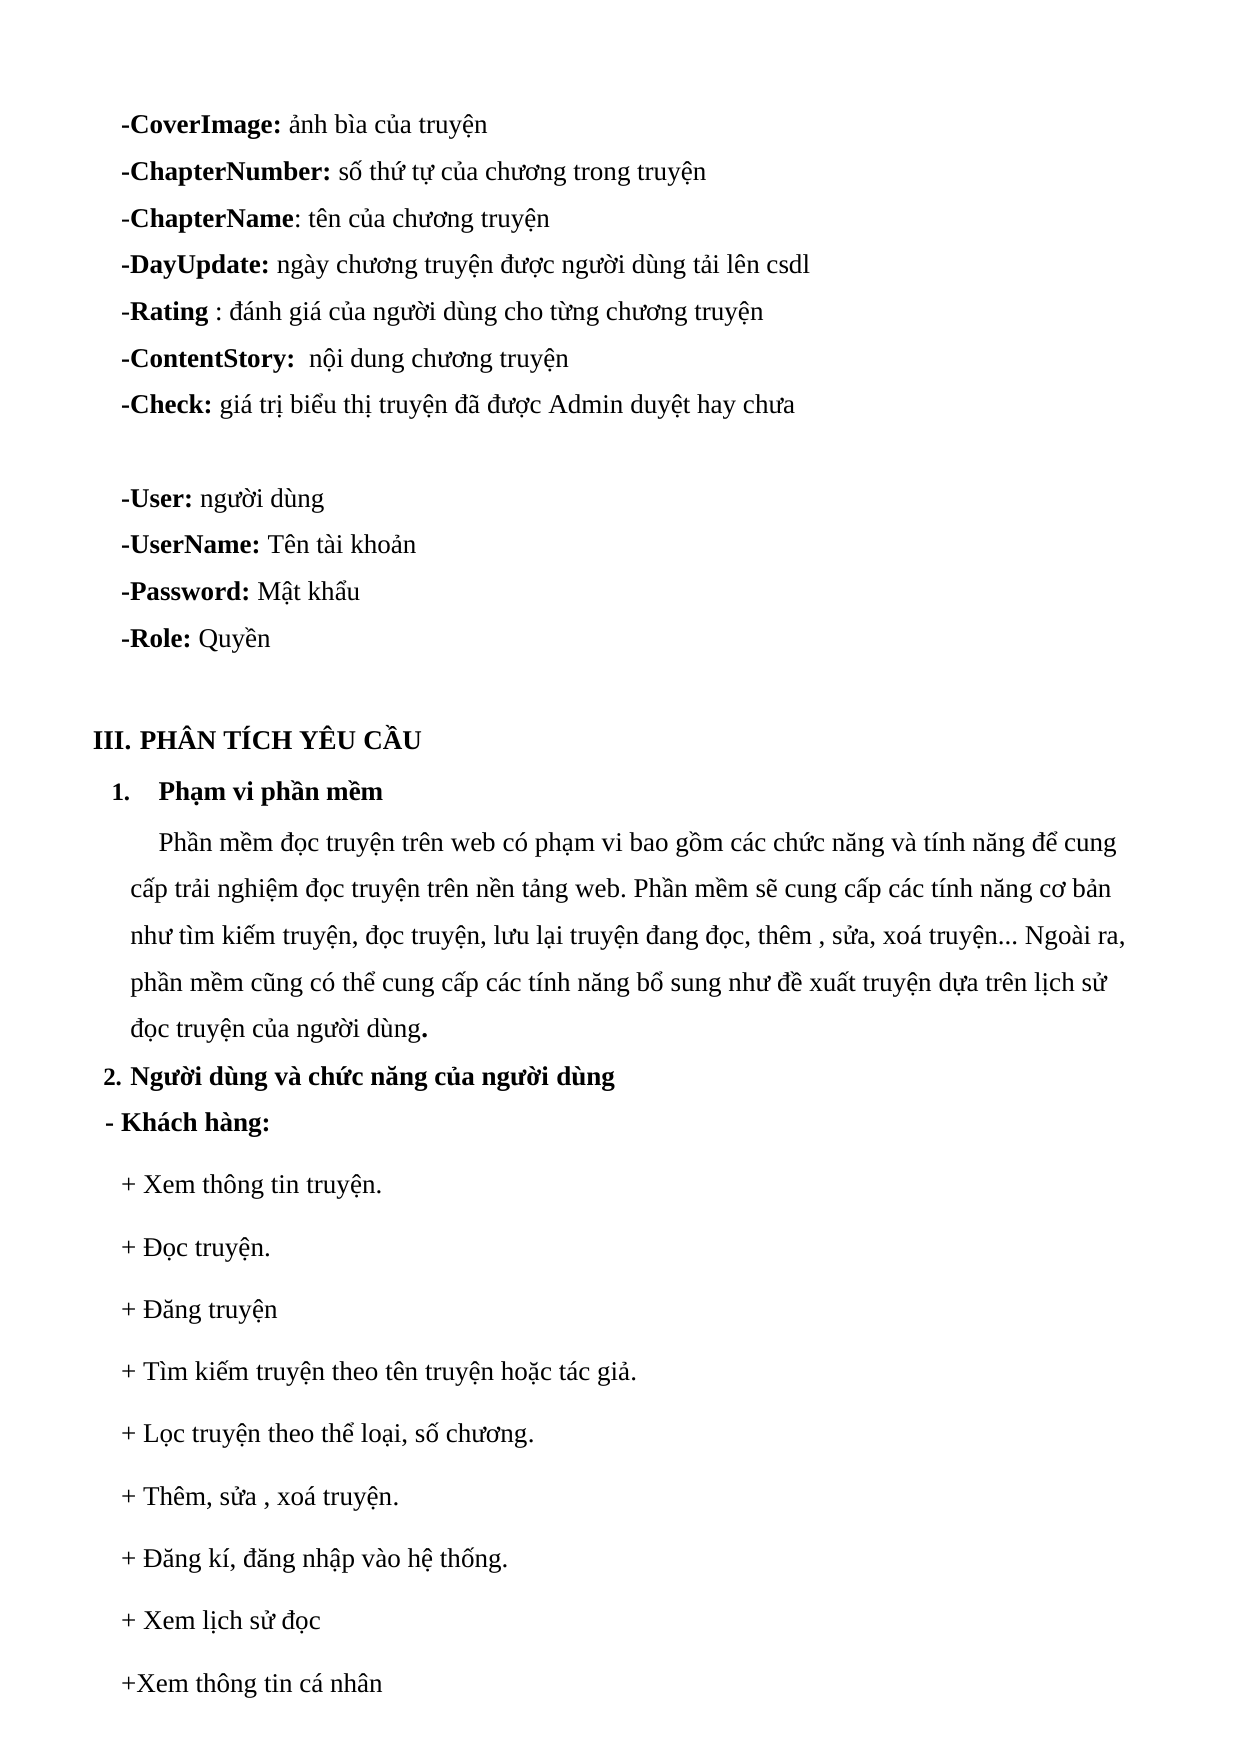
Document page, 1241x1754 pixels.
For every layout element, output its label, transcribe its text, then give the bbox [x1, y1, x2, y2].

text + Thêm, sửa , xoá truyện. [121, 1480, 1139, 1511]
text + Đăng truyện [121, 1293, 1139, 1324]
text -UserName: Tên tài khoản [121, 528, 1139, 559]
text + Xem lịch sử đọc [121, 1604, 1139, 1636]
text -DayUpdate: ngày chương truyện được người dùng tải lên csdl [121, 248, 1139, 279]
text + Xem thông tin truyện. [121, 1169, 1139, 1200]
text -Role: Quyền [121, 622, 1139, 653]
text + Đọc truyện. [121, 1231, 1139, 1262]
text -Password: Mật khẩu [121, 575, 1139, 606]
text -Rating : đánh giá của người dùng cho từng chương truyện [121, 295, 1139, 326]
subtitle PHÂN TÍCH YÊU CẦU [93, 724, 1139, 755]
text + Lọc truyện theo thể loại, số chương. [121, 1417, 1139, 1449]
text -CoverImage: ảnh bìa của truyện [121, 108, 1139, 139]
list Khách hàng: [105, 1106, 1139, 1137]
text + Tìm kiếm truyện theo tên truyện hoặc tác giả. [121, 1355, 1139, 1386]
subtitle Phần mềm đọc truyện trên web có phạm vi bao gồm các chức năng và tính năng để cung cấp trải nghiệm đọc truyện trên nền tảng web. Phần mềm sẽ cung cấp các tính năng cơ bản như tìm kiếm truyện, đọc truyện, lưu lại truyện đang đọc, thêm , sửa, xoá truyện... Ngoài ra, phần mềm cũng có thể cung cấp các tính năng bổ sung như đề xuất truyện dựa trên lịch sử đọc truyện của người dùng. [130, 826, 1139, 1044]
text -ContentStory: nội dung chương truyện [121, 342, 1139, 373]
text -ChapterNumber: số thứ tự của chương trong truyện [121, 155, 1139, 186]
subtitle Phạm vi phần mềm [111, 775, 1139, 806]
text -ChapterName: tên của chương truyện [121, 202, 1139, 233]
text + Đăng kí, đăng nhập vào hệ thống. [121, 1542, 1139, 1573]
subtitle Người dùng và chức năng của người dùng [103, 1059, 1139, 1091]
text -Check: giá trị biểu thị truyện đã được Admin duyệt hay chưa [121, 388, 1139, 419]
text +Xem thông tin cá nhân [121, 1667, 1139, 1698]
text -User: người dùng [121, 482, 1139, 513]
